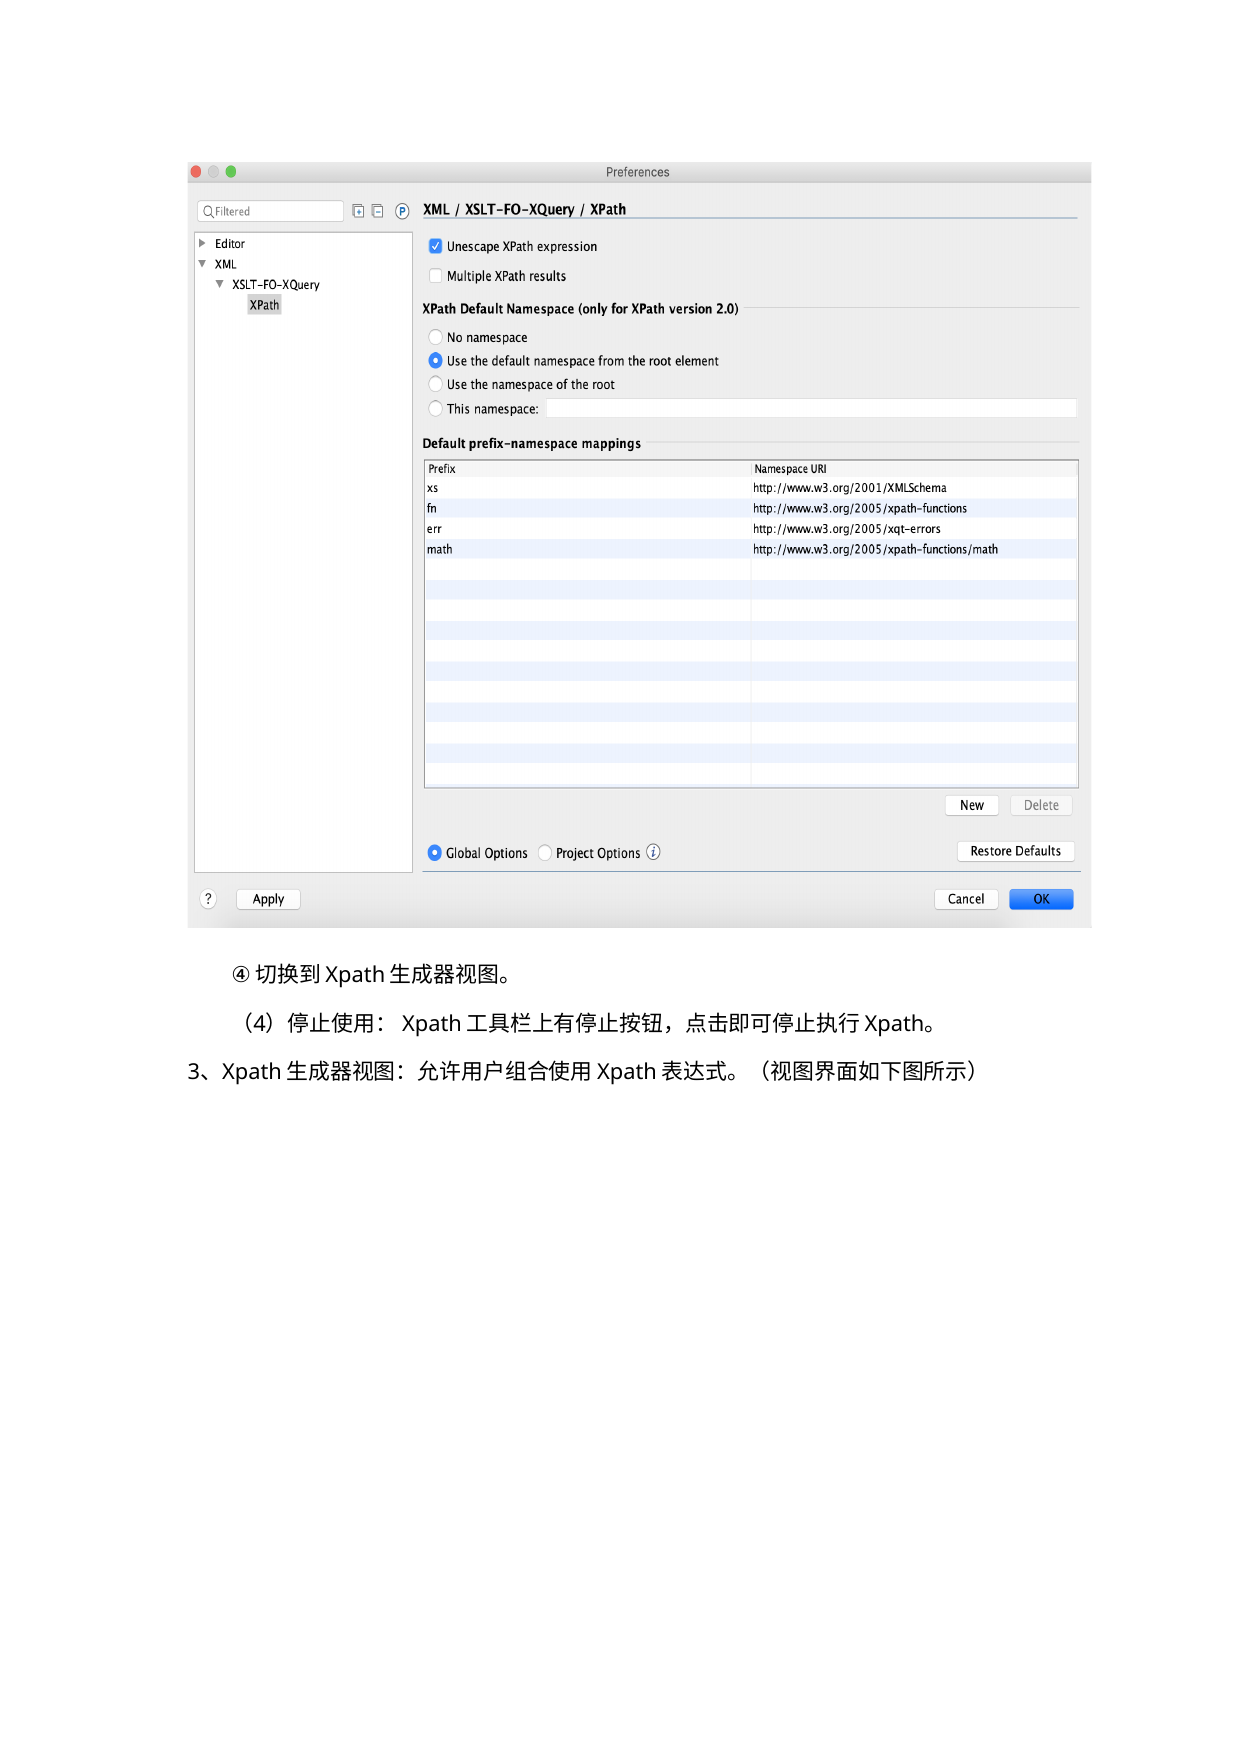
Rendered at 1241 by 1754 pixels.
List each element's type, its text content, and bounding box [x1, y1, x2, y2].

picture [187, 162, 1092, 928]
text 3、Xpath生成器视图：允许用户组合使用Xpath表达式。（视图界面如下图所示） [187, 1053, 1053, 1086]
text （4）停止使用： Xpath工具栏上有停止按钮，点击即可停止执行Xpath。 [187, 1005, 1053, 1038]
text ④切换到Xpath生成器视图。 [187, 957, 1053, 989]
